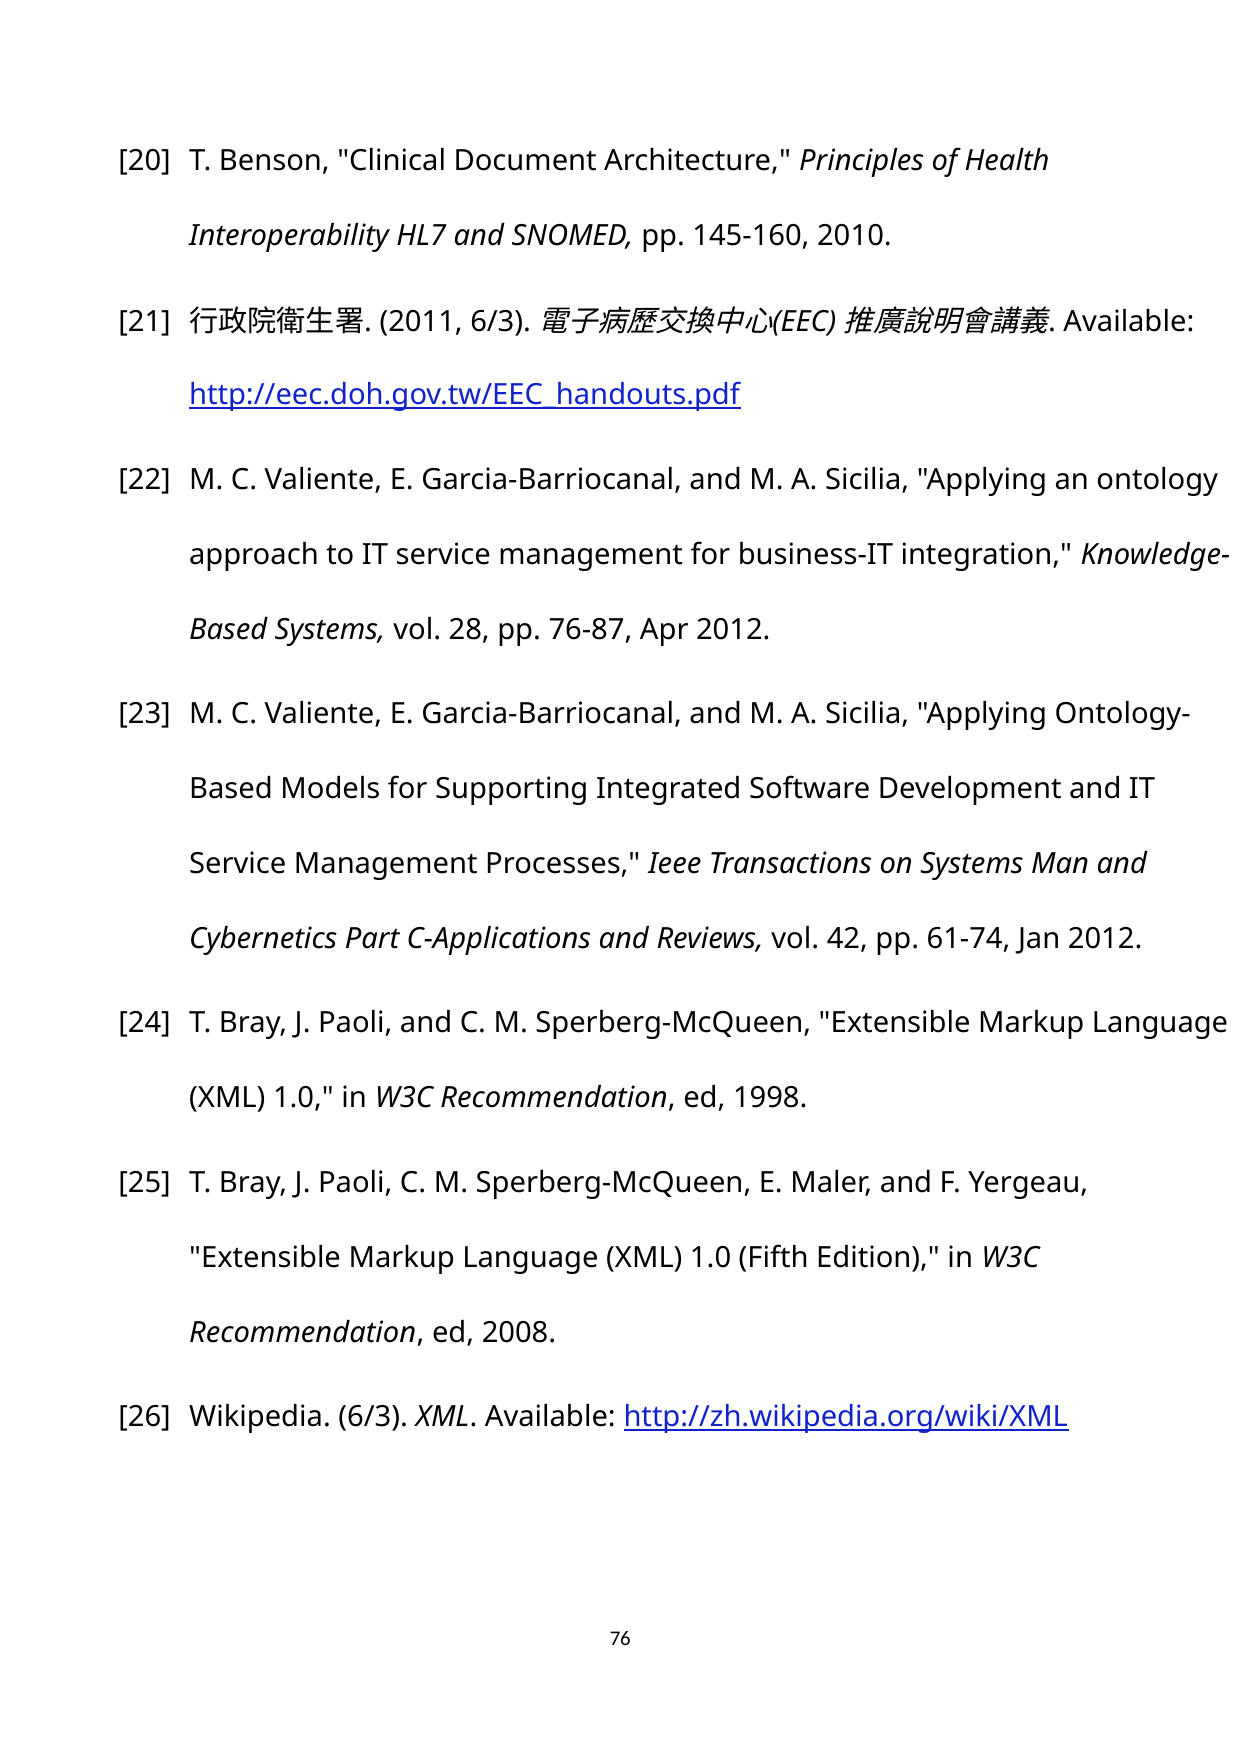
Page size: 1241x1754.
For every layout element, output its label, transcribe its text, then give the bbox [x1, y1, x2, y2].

text [26] Wikipedia. (6/3). XML. Available: http://zh.wikipedia.org/wiki/XML [118, 1378, 1239, 1453]
text [22] M. C. Valiente, E. Garcia-Barriocanal, and M. A. Sicilia, "Applying an ontology approach to IT service management for business-IT integration," Knowledge-Based Systems, vol. 28, pp. 76-87, Apr 2012. [118, 440, 1239, 665]
text [24] T. Bray, J. Paoli, and C. M. Sperberg-McQueen, "Extensible Markup Language (XML) 1.0," in W3C Recommendation, ed, 1998. [118, 984, 1239, 1134]
text [25] T. Bray, J. Paoli, C. M. Sperberg-McQueen, E. Maler, and F. Yergeau, "Extensible Markup Language (XML) 1.0 (Fifth Edition)," in W3C Recommendation, ed, 2008. [118, 1143, 1239, 1368]
text [21] 行政院衛生署. (2011, 6/3). 電子病歷交換中心(EEC) 推廣說明會講義. Available: http://eec.doh.gov.tw/EEC_handouts.pdf [118, 281, 1239, 431]
text [23] M. C. Valiente, E. Garcia-Barriocanal, and M. A. Sicilia, "Applying Ontology-Based Models for Supporting Integrated Software Development and IT Service Management Processes," Ieee Transactions on Systems Man and Cybernetics Part C-Applications and Reviews, vol. 42, pp. 61-74, Jan 2012. [118, 675, 1239, 975]
text [20] T. Benson, "Clinical Document Architecture," Principles of Health Interoperability HL7 and SNOMED, pp. 145-160, 2010. [118, 122, 1239, 272]
